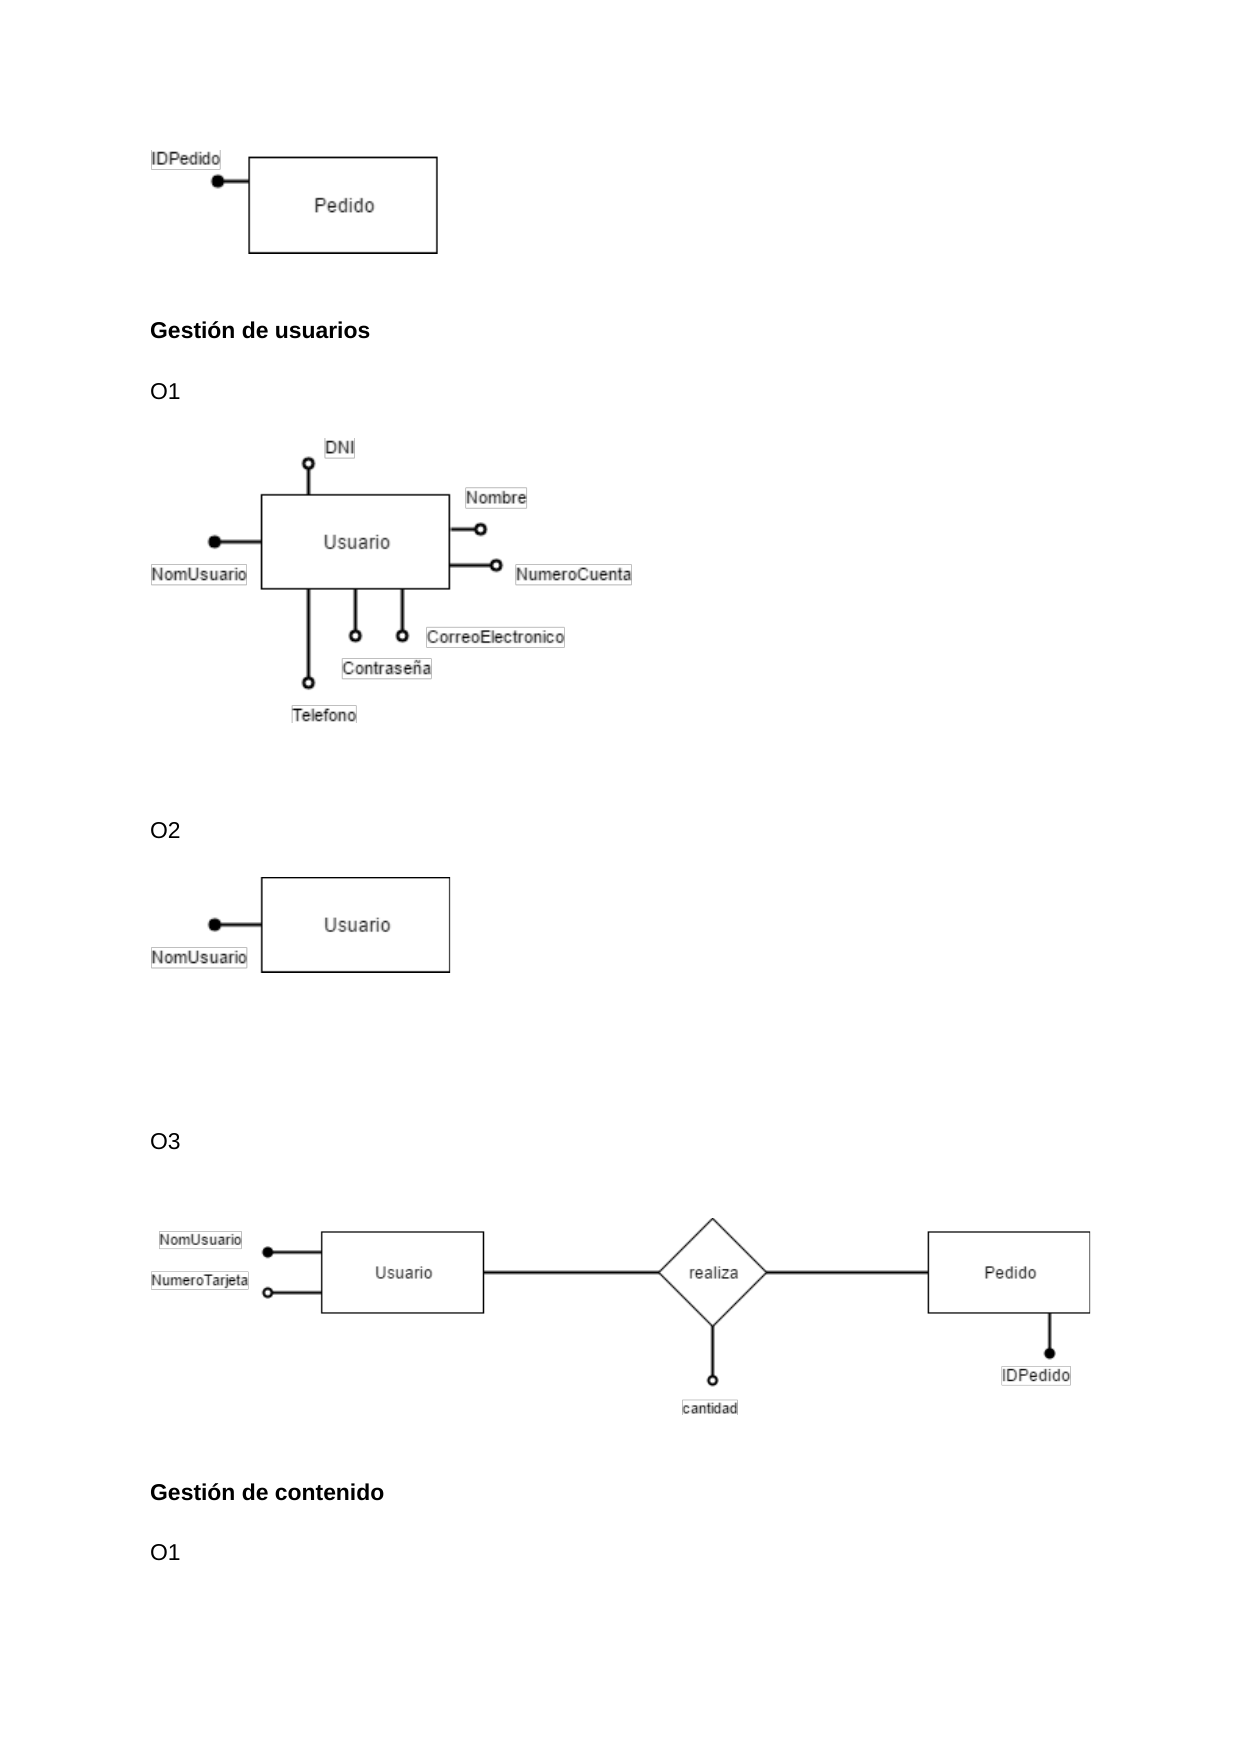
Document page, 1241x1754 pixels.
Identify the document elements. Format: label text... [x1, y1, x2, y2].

text O2 [150, 817, 1090, 843]
text Gestión de usuarios [150, 317, 1090, 344]
text O1 [150, 378, 1090, 404]
text O3 [150, 1128, 1090, 1154]
text O1 [150, 1539, 1090, 1565]
text Gestión de contenido [150, 1478, 1090, 1505]
